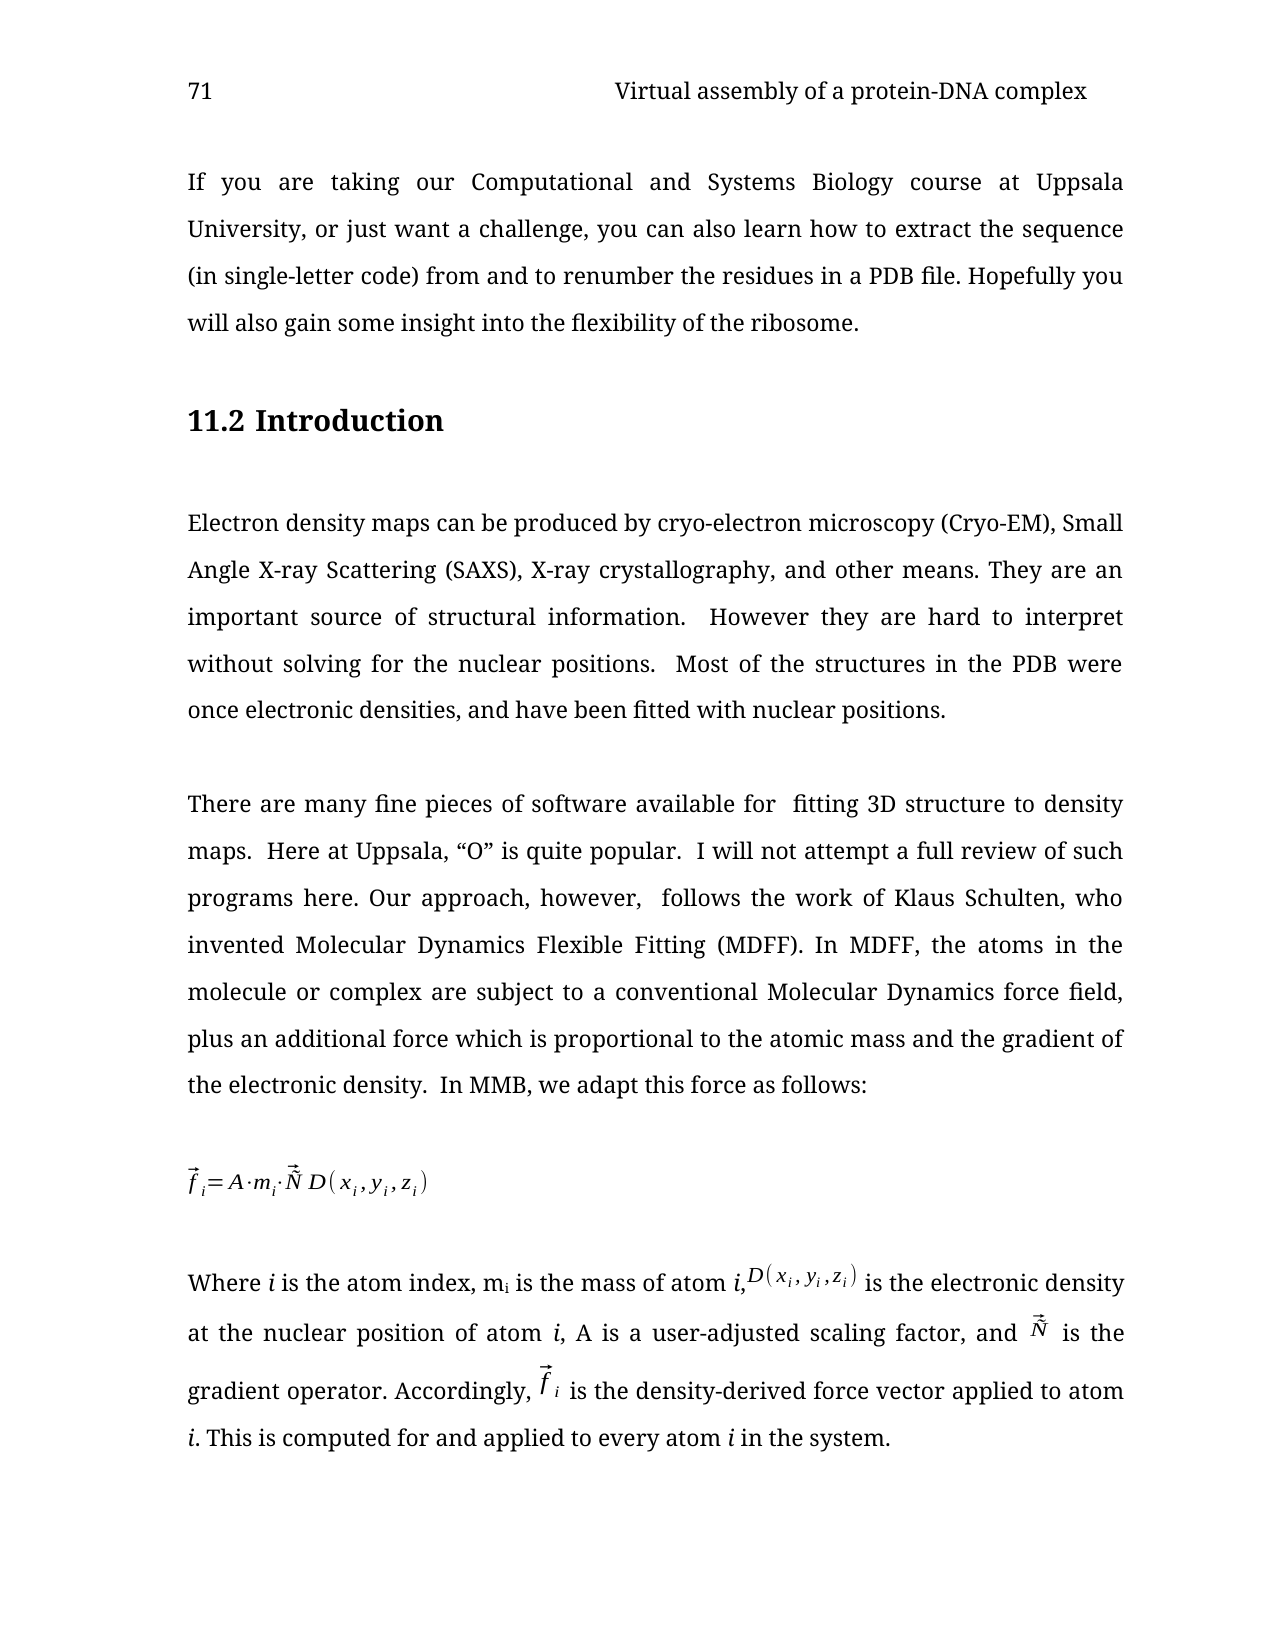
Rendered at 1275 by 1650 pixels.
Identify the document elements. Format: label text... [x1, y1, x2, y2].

text There are many fine pieces of software available for fitting 3D structure to density maps. Here at Uppsala, “O” is quite popular. I will not attempt a full review of such programs here. Our approach, however, follows the work of Klaus Schulten, who invented Molecular Dynamics Flexible Fitting (MDFF). In MDFF, the atoms in the molecule or complex are subject to a conventional Molecular Dynamics force field, plus an additional force which is proportional to the atomic mass and the gradient of the electronic density. In MMB, we adapt this force as follows: [187, 788, 1125, 1101]
text Where i is the atom index, mi is the mass of atom i, is the electronic density at the nuclear position of atom i, A is a user-adjusted scaling factor, and is the gradient operator. Accordingly, is the density-derived force vector applied to atom i. This is computed for and applied to every atom i in the system. [187, 1262, 1125, 1453]
subtitle Introduction [187, 401, 1125, 440]
text If you are taking our Computational and Systems Biology course at Uppsala University, or just want a challenge, you can also learn how to extract the sequence (in single-letter code) from and to renumber the residues in a PDB file. Hopefully you will also gain some insight into the flexibility of the ribosome. [187, 166, 1125, 338]
text Electron density maps can be produced by cryo-electron microscopy (Cryo-EM), Small Angle X-ray Scattering (SAXS), X-ray crystallography, and other means. They are an important source of structural information. However they are hard to interpret without solving for the nuclear positions. Most of the structures in the PDB were once electronic densities, and have been fitted with nuclear positions. [187, 507, 1125, 726]
